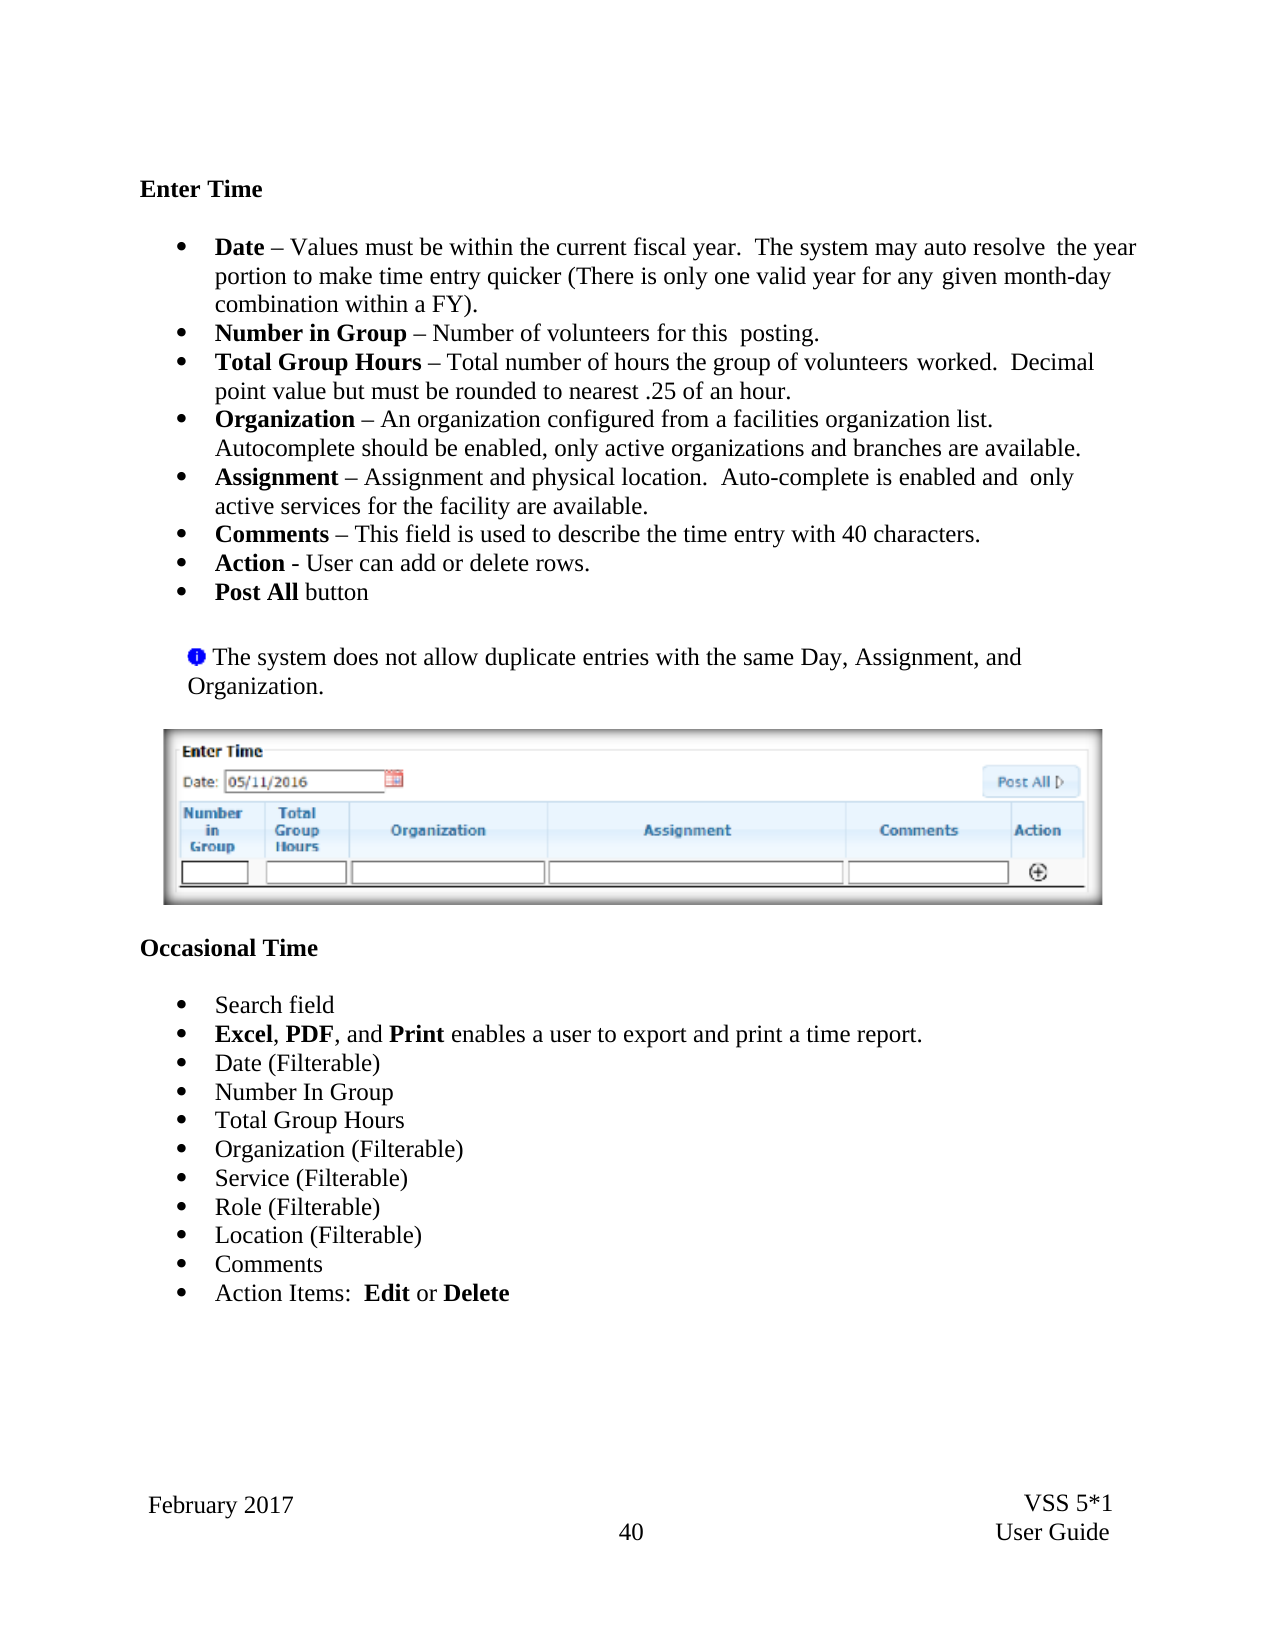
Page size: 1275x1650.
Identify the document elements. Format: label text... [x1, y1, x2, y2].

list Assignment – Assignment and physical location. Auto-complete is enabled and only active services for the facility are available. [177, 462, 1137, 519]
picture [187, 647, 206, 666]
list Location (Filterable) [177, 1220, 1137, 1249]
list Service (Filterable) [177, 1163, 1137, 1192]
text The system does not allow duplicate entries with the same Day, Assignment, and Organization. [187, 642, 1137, 700]
text Enter Time [139, 174, 1137, 203]
list Excel, PDF, and Print enables a user to export and print a time report. [177, 1019, 1137, 1048]
text Occasional Time [139, 933, 1137, 962]
list Action Items: Edit or Delete [177, 1278, 1137, 1307]
list Comments [177, 1249, 1137, 1278]
list Number in Group – Number of volunteers for this posting. [177, 318, 1137, 347]
list Comments – This field is used to describe the time entry with 40 characters. [177, 519, 1137, 548]
list Organization – An organization configured from a facilities organization list. Autocomplete should be enabled, only active organizations and branches are available. [177, 404, 1137, 462]
list Post All button [177, 577, 1137, 606]
list Total Group Hours [177, 1105, 1137, 1134]
list Number In Group [177, 1077, 1137, 1105]
list Organization (Filterable) [177, 1134, 1137, 1163]
list Total Group Hours – Total number of hours the group of volunteers worked. Decimal point value but must be rounded to nearest .25 of an hour. [177, 347, 1137, 404]
list Action - User can add or delete rows. [177, 548, 1137, 577]
list Search field [177, 990, 1137, 1019]
picture [163, 729, 1103, 905]
list Date (Filterable) [177, 1048, 1137, 1077]
list Date – Values must be within the current fiscal year. The system may auto resolve the year portion to make time entry quicker (There is only one valid year for any given month-day combination within a FY). [177, 232, 1137, 318]
list Role (Filterable) [177, 1192, 1137, 1220]
